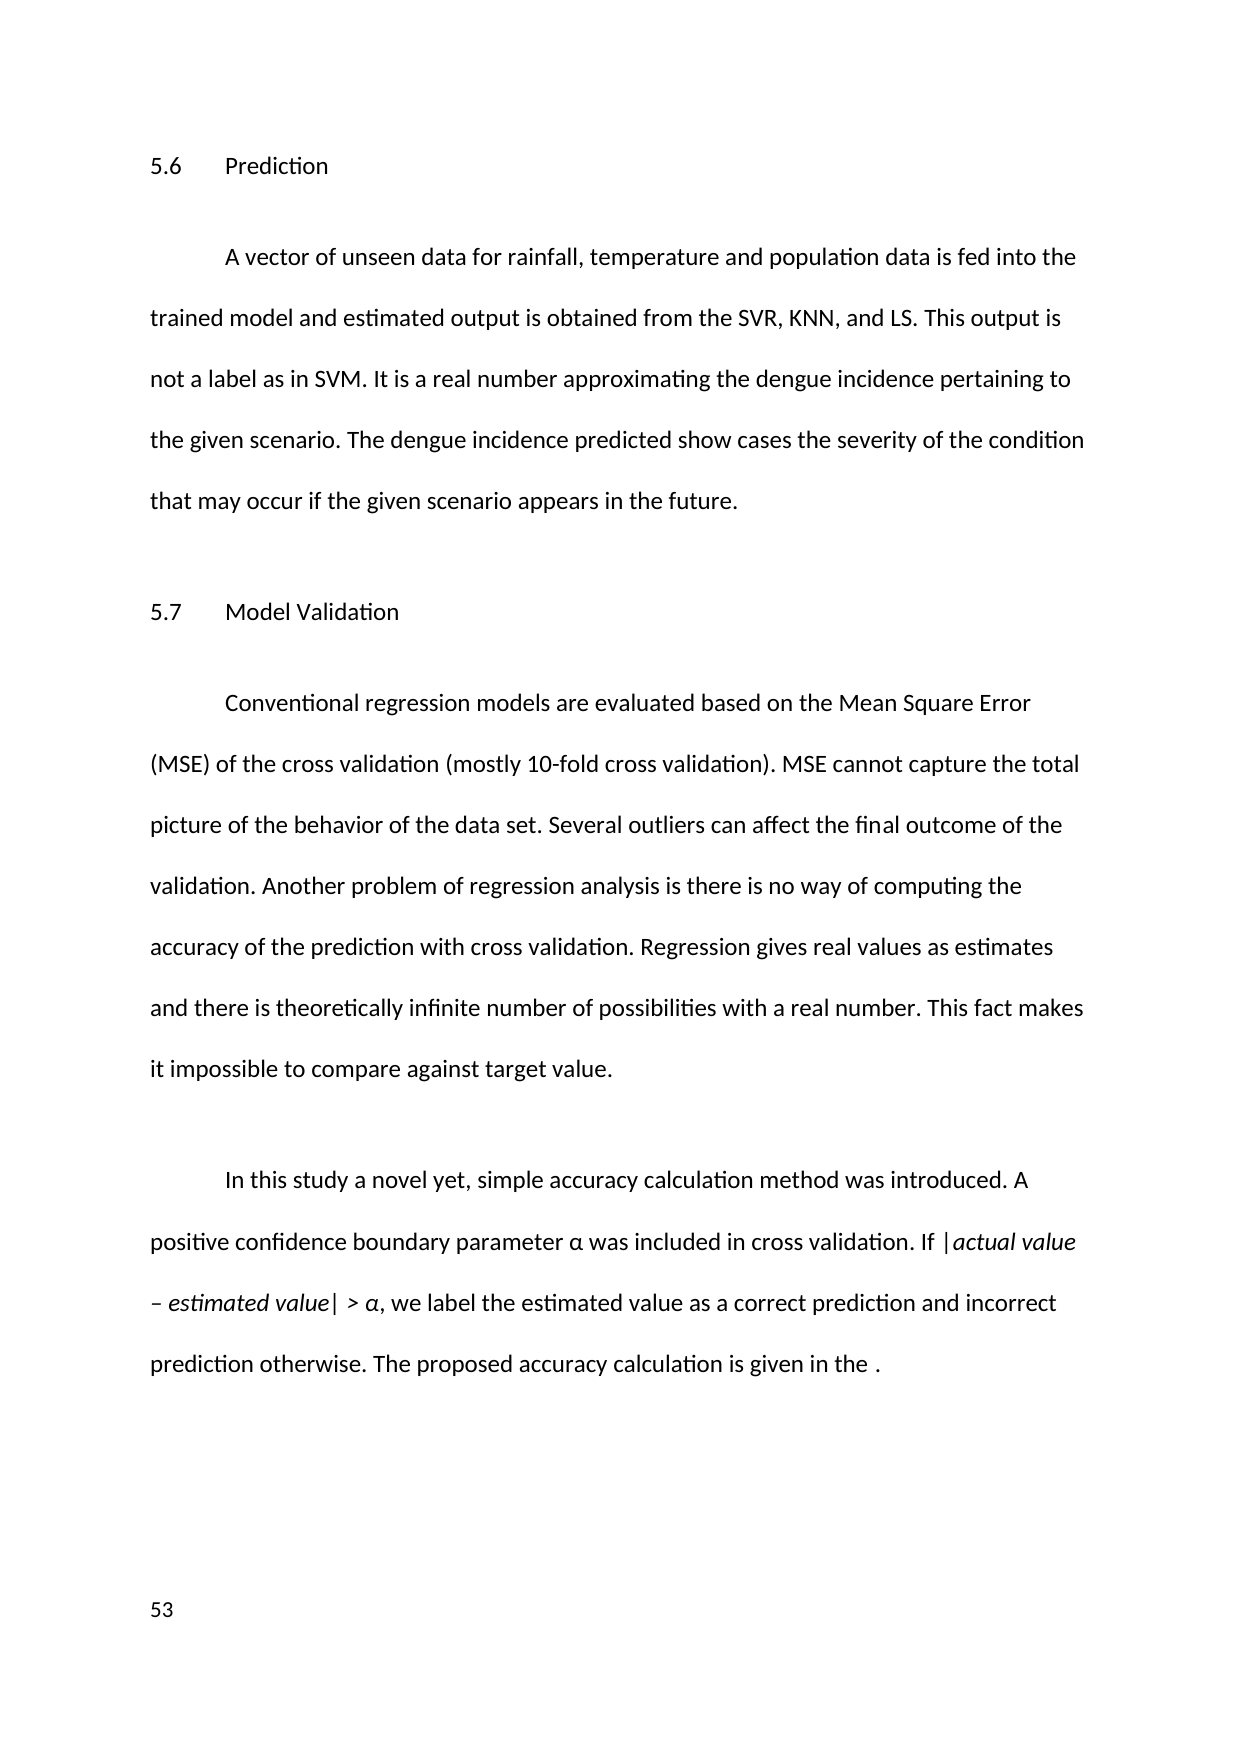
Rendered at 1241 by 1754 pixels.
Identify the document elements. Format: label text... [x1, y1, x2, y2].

text A vector of unseen data for rainfall, temperature and population data is fed into the trained model and estimated output is obtained from the SVR, KNN, and LS. This output is not a label as in SVM. It is a real number approximating the dengue incidence pertaining to the given scenario. The dengue incidence predicted show cases the severity of the condition that may occur if the given scenario appears in the future. [150, 241, 1090, 516]
subtitle 5.7 Model Validation [150, 596, 1090, 627]
subtitle 5.6 Prediction [150, 150, 1090, 181]
text Conventional regression models are evaluated based on the Mean Square Error (MSE) of the cross validation (mostly 10-fold cross validation). MSE cannot capture the total picture of the behavior of the data set. Several outliers can affect the final outcome of the validation. Another problem of regression analysis is there is no way of computing the accuracy of the prediction with cross validation. Regression gives real values as estimates and there is theoretically infinite number of possibilities with a real number. This fact makes it impossible to compare against target value. [150, 687, 1090, 1084]
